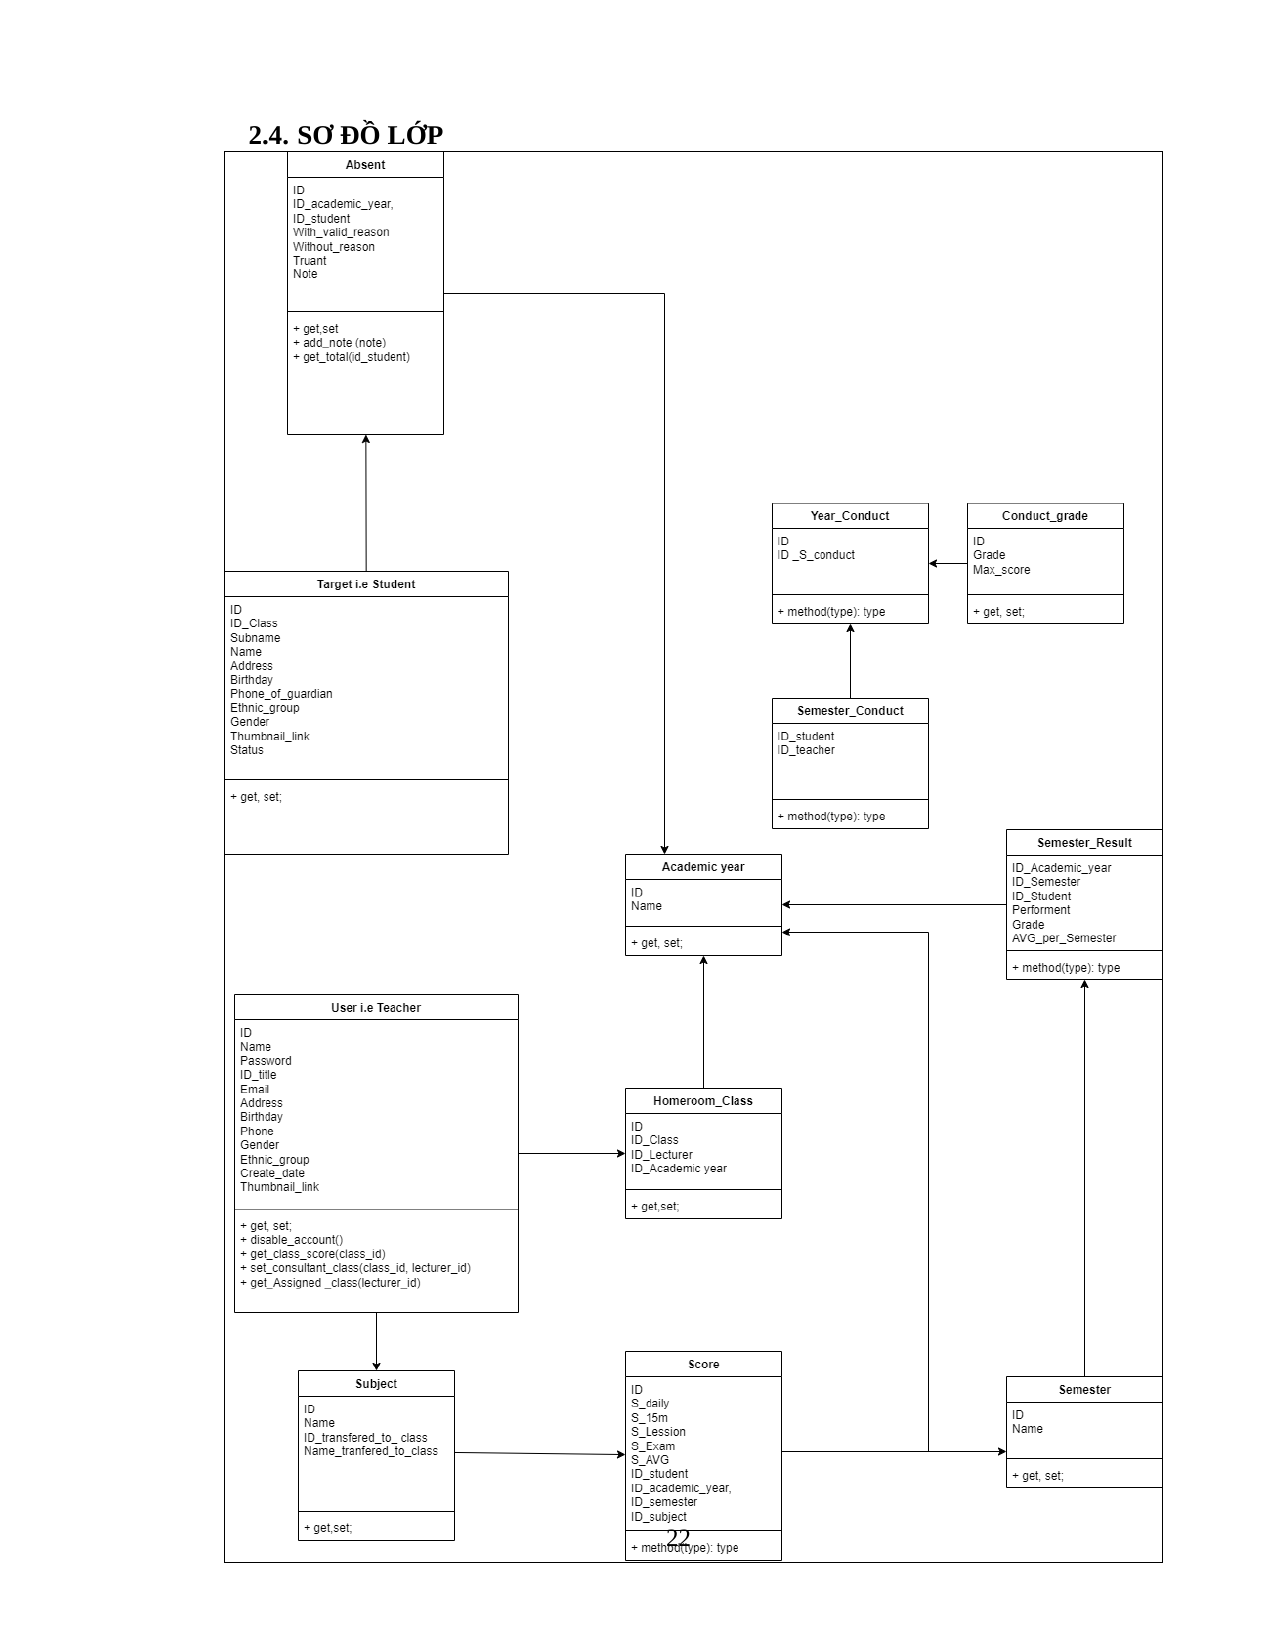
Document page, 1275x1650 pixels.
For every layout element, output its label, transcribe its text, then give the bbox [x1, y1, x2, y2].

picture [225, 152, 1162, 1562]
subtitle SƠ ĐỒ LỚP [248, 119, 1162, 150]
